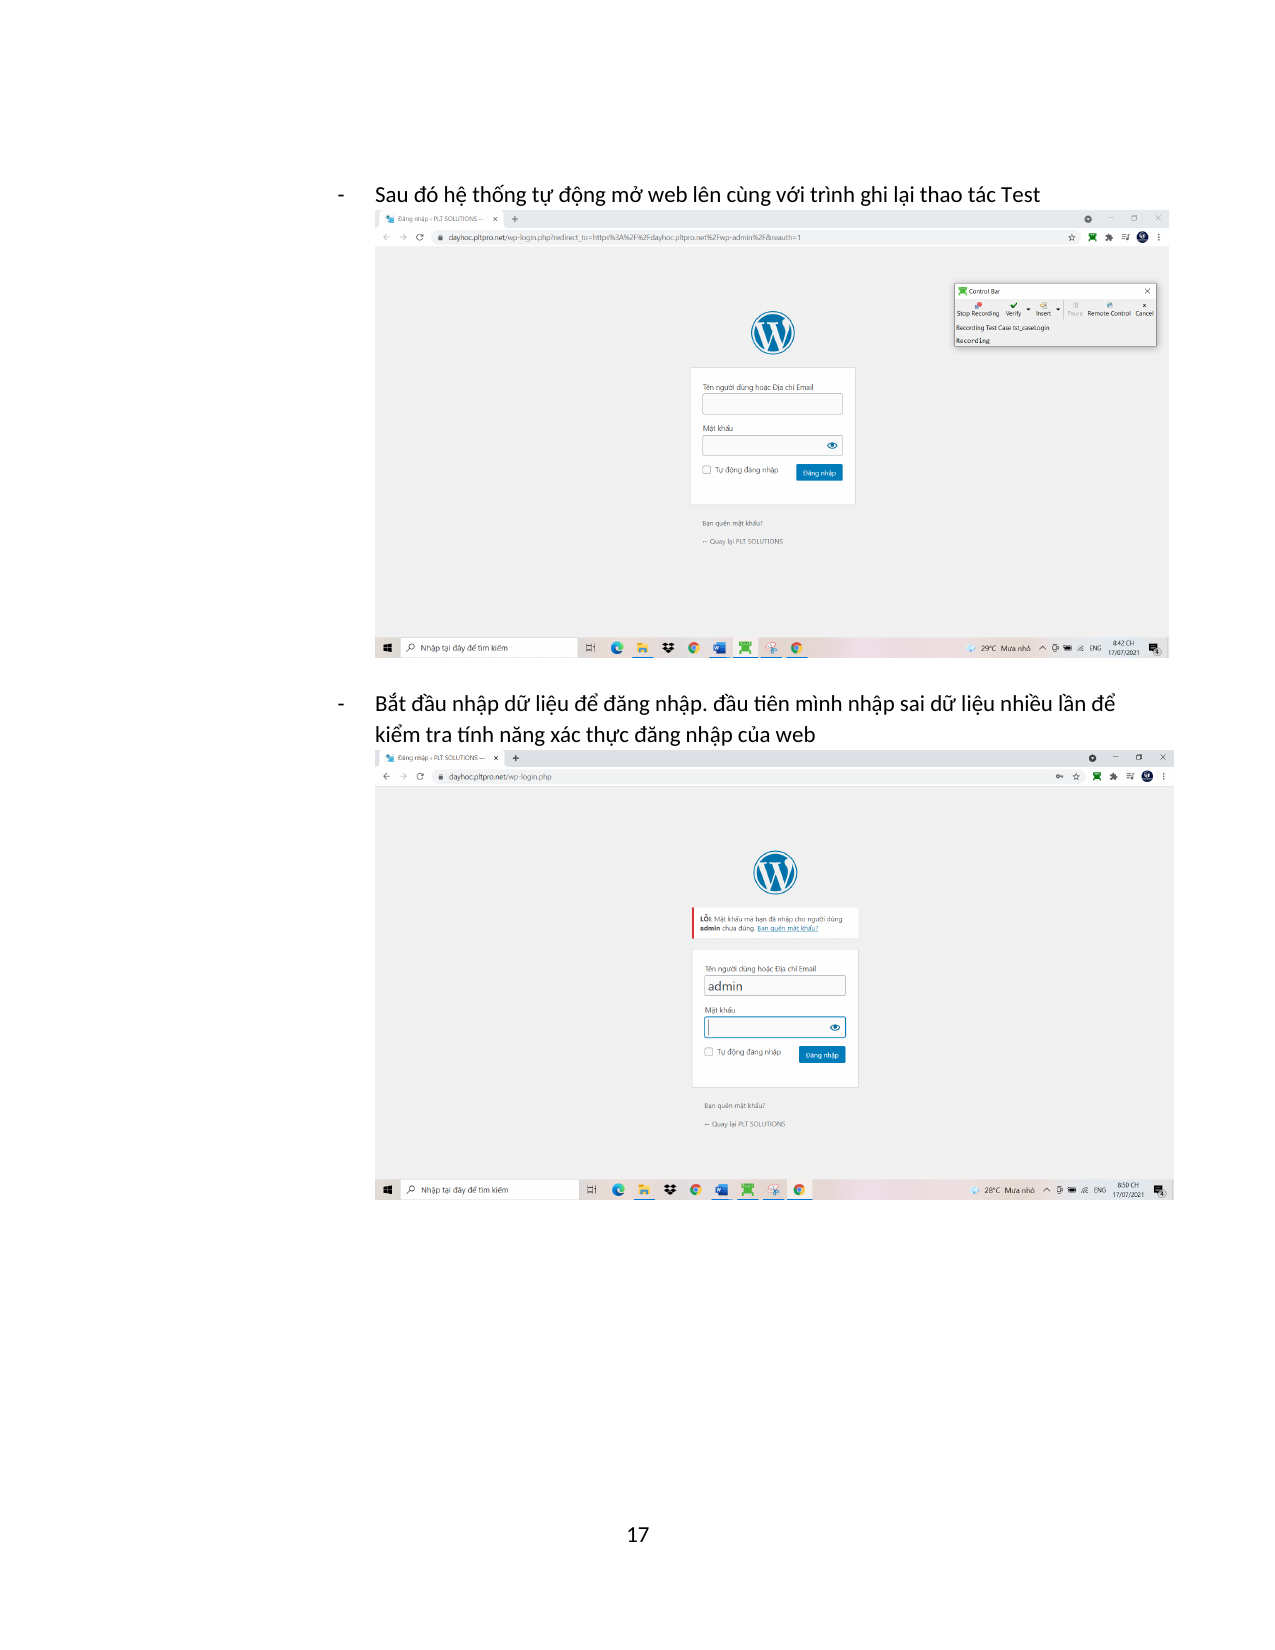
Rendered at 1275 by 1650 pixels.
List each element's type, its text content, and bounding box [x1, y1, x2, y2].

picture [375, 750, 1174, 1200]
list Sau đó hệ thống tự động mở web lên cùng với trình ghi lại thao tác Test [337, 180, 1125, 208]
list Bắt đầu nhập dữ liệu để đăng nhập. đầu tiên mình nhập sai dữ liệu nhiều lần để kiểm tra tính năng xác thực đăng nhập của web [337, 689, 1125, 748]
picture [375, 210, 1170, 658]
